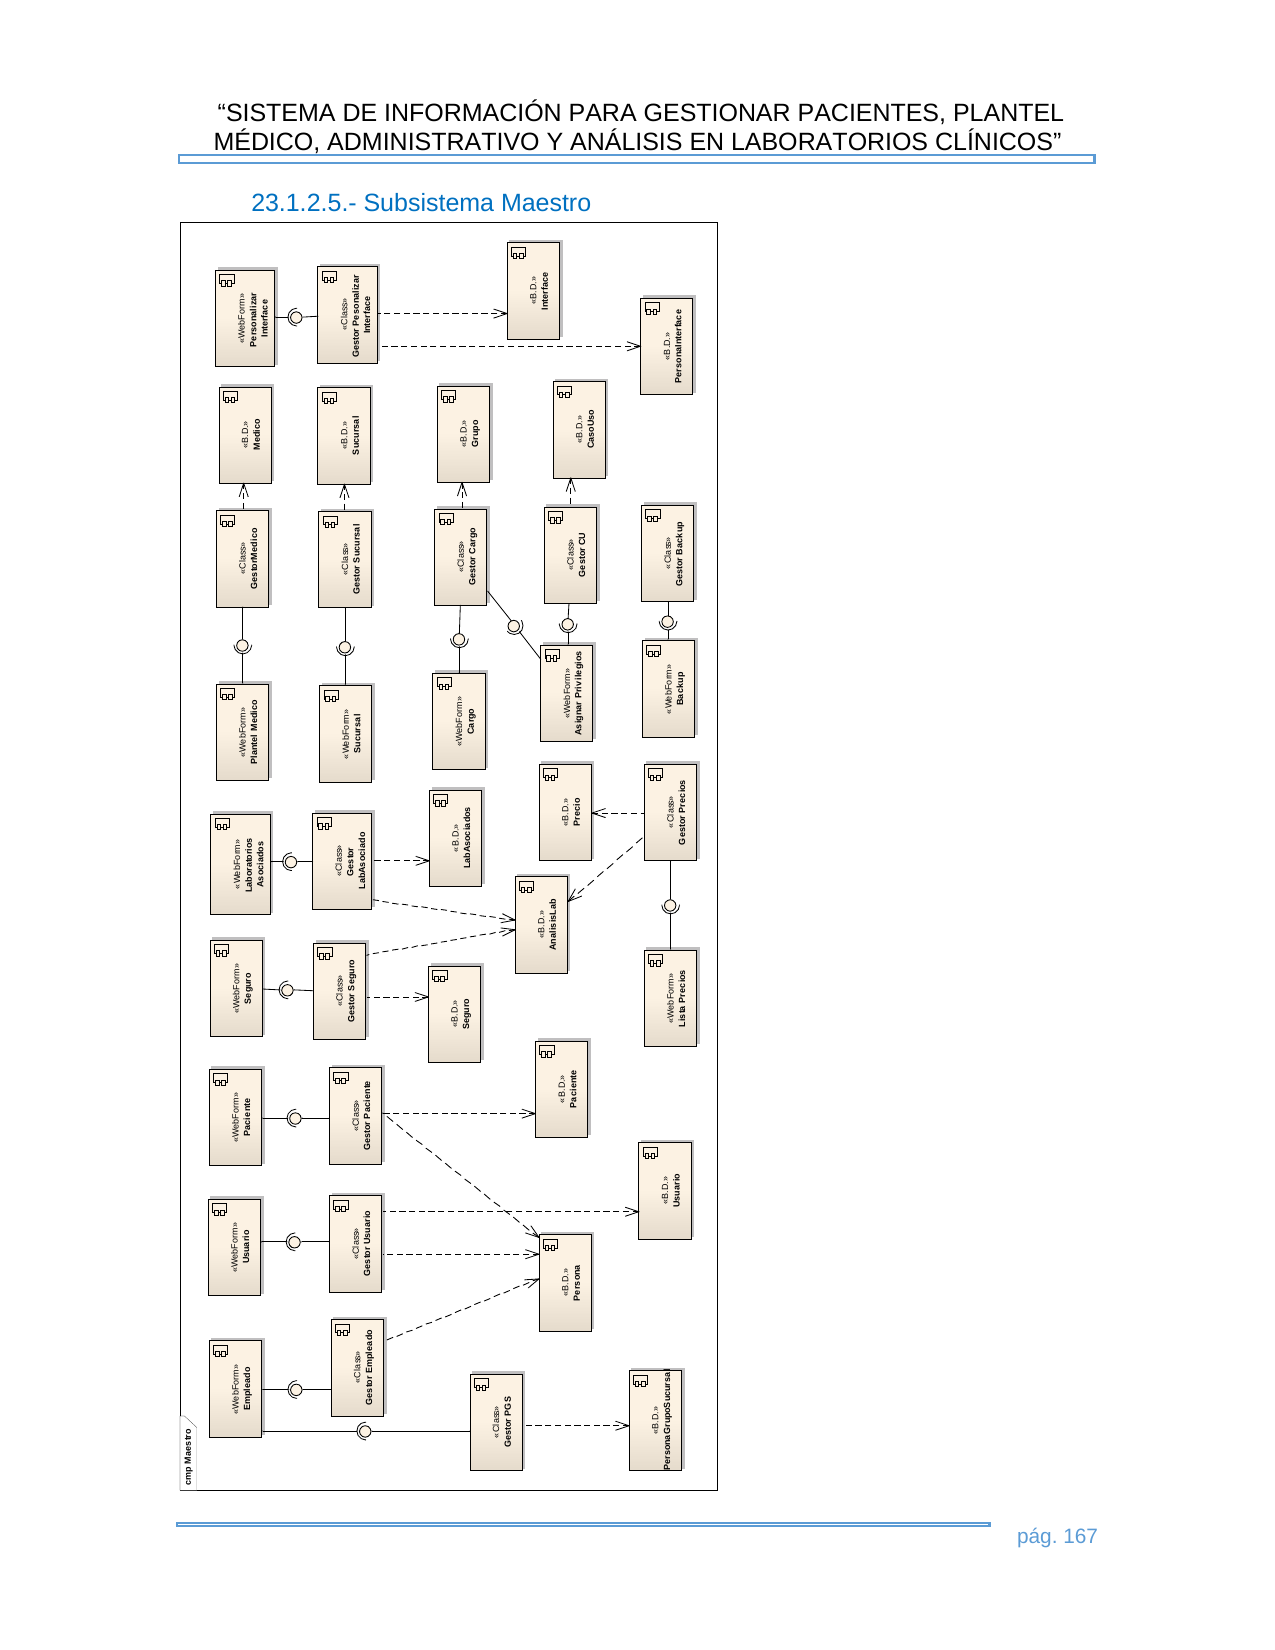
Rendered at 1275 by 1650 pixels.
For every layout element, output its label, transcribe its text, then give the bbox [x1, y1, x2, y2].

subtitle 23.1.2.5.- Subsistema Maestro [251, 188, 1098, 217]
